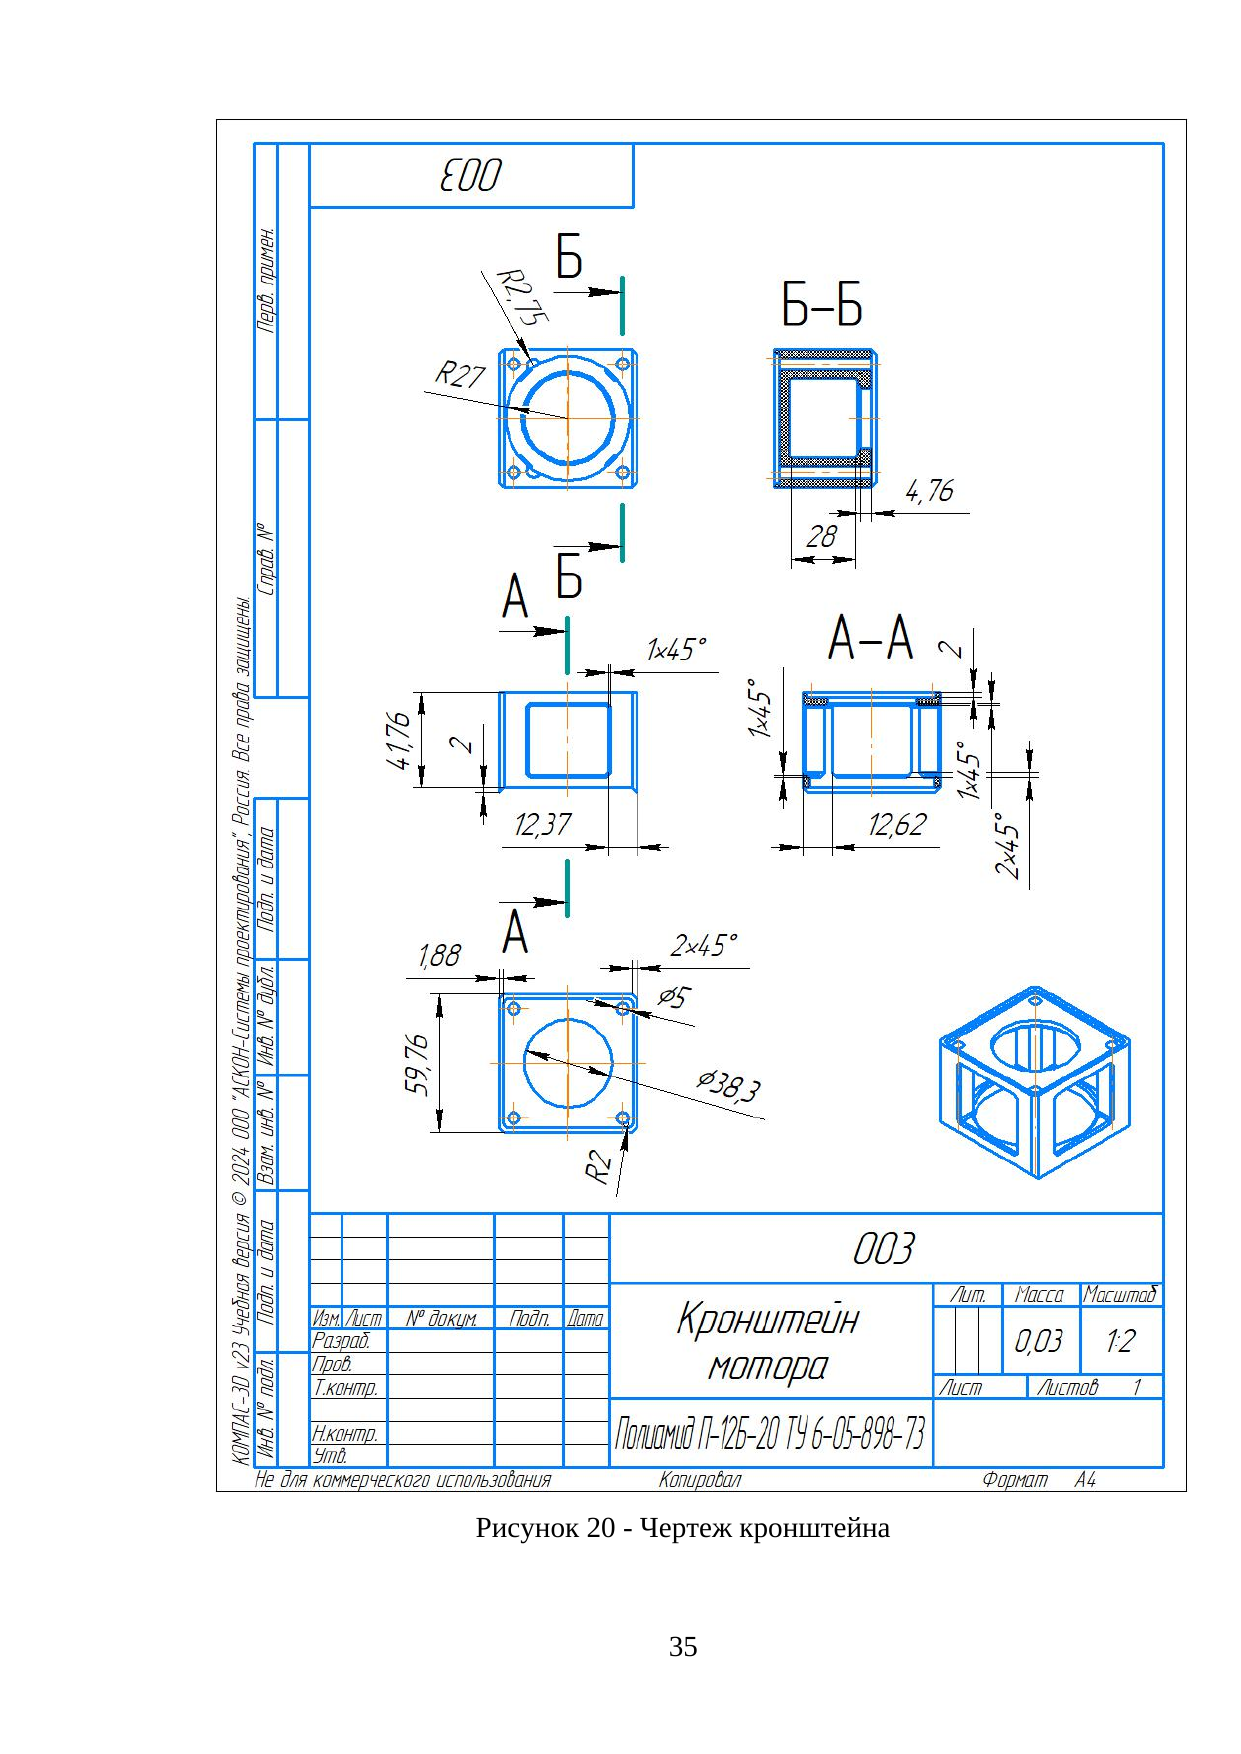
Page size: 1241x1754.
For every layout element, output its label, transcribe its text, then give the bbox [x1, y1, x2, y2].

text Рисунок 20 - Чертеж кронштейна [214, 1510, 1152, 1543]
picture [214, 118, 1189, 1493]
